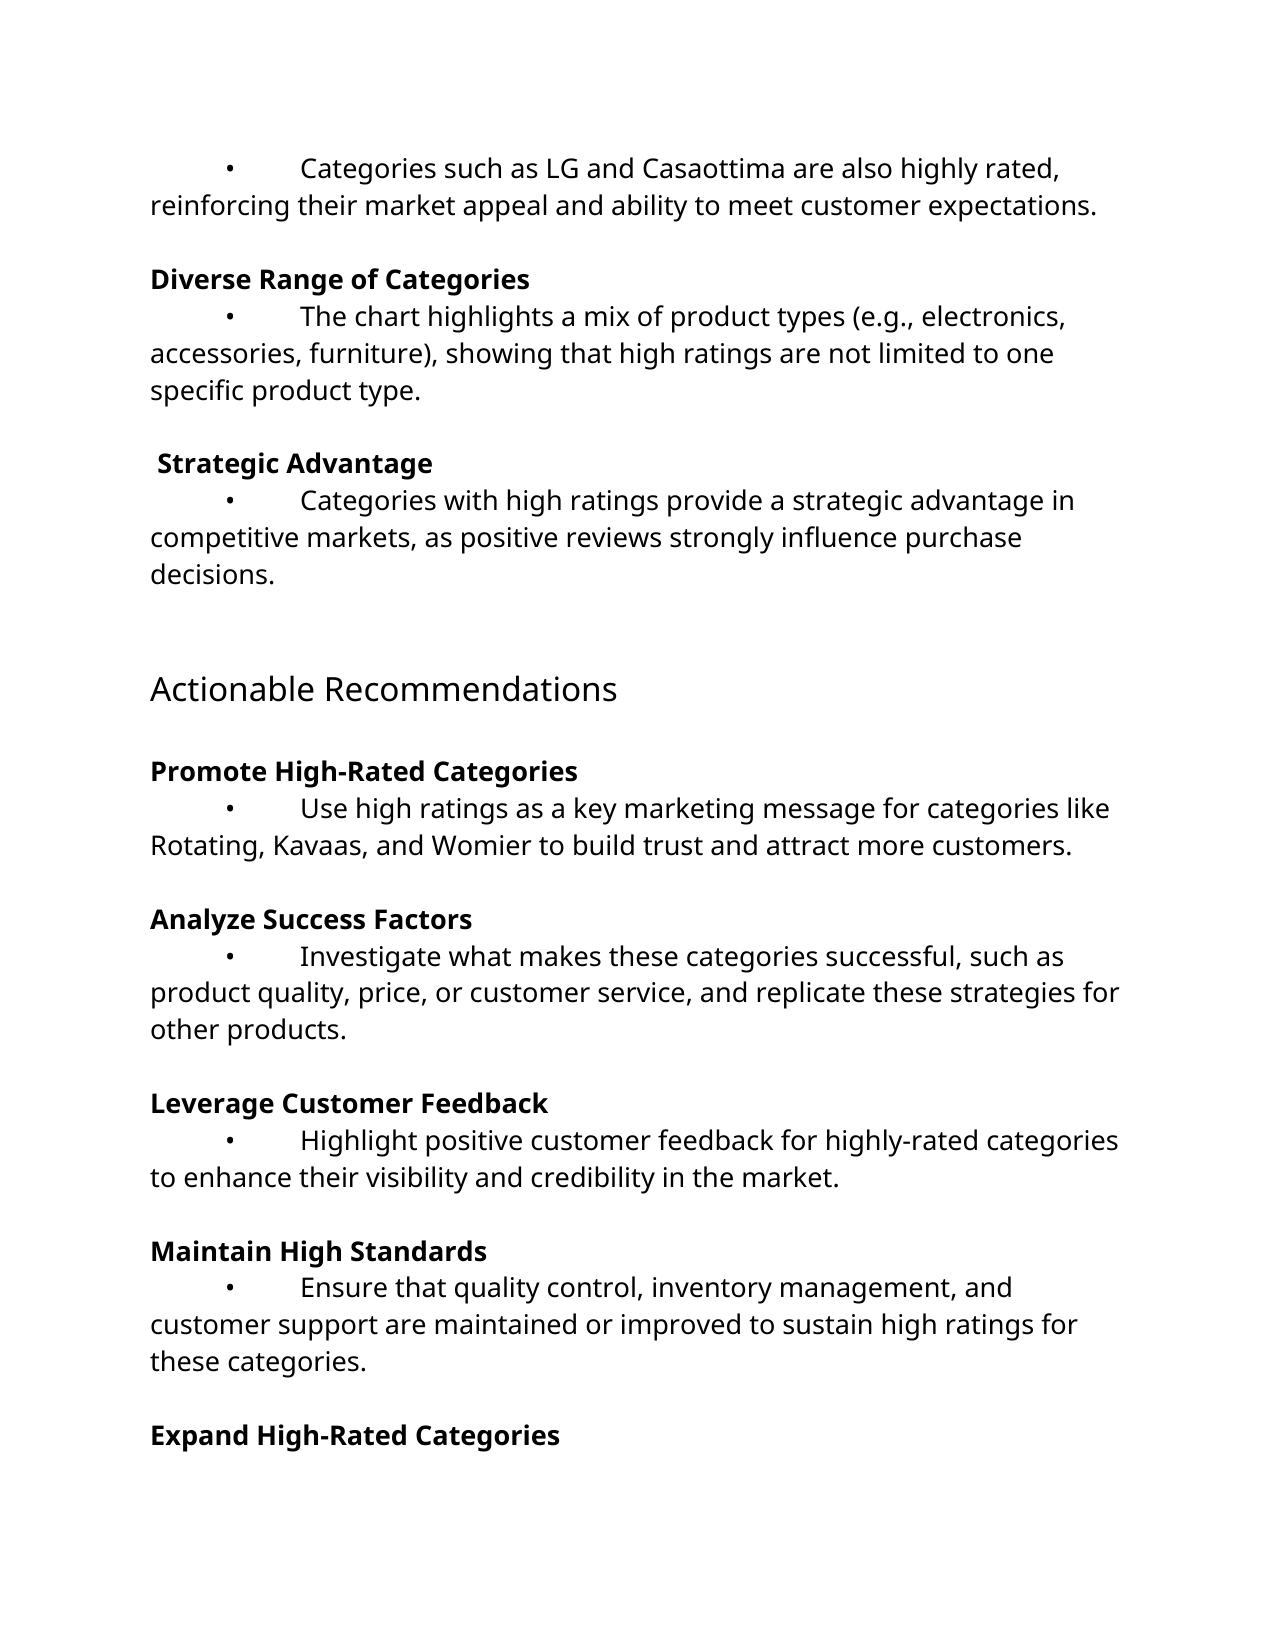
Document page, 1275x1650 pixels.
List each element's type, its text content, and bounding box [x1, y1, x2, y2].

text • Categories such as LG and Casaottima are also highly rated, reinforcing their market appeal and ability to meet customer expectations. [150, 150, 1125, 224]
text Maintain High Standards [150, 1232, 1125, 1269]
text Strategic Advantage [150, 445, 1125, 482]
text • Ensure that quality control, inventory management, and customer support are maintained or improved to sustain high ratings for these categories. [150, 1269, 1125, 1379]
text • Investigate what makes these categories successful, such as product quality, price, or customer service, and replicate these strategies for other products. [150, 937, 1125, 1048]
text Expand High-Rated Categories [150, 1416, 1125, 1453]
text Analyze Success Factors [150, 900, 1125, 937]
text • Highlight positive customer feedback for highly-rated categories to enhance their visibility and credibility in the market. [150, 1121, 1125, 1195]
text • Use high ratings as a key marketing message for categories like Rotating, Kavaas, and Womier to build trust and attract more customers. [150, 789, 1125, 863]
text Promote High-Rated Categories [150, 753, 1125, 789]
text Diverse Range of Categories [150, 261, 1125, 297]
text Leverage Customer Feedback [150, 1084, 1125, 1121]
text • Categories with high ratings provide a strategic advantage in competitive markets, as positive reviews strongly influence purchase decisions. [150, 482, 1125, 592]
text • The chart highlights a mix of product types (e.g., electronics, accessories, furniture), showing that high ratings are not limited to one specific product type. [150, 297, 1125, 408]
text Actionable Recommendations [150, 666, 1125, 712]
